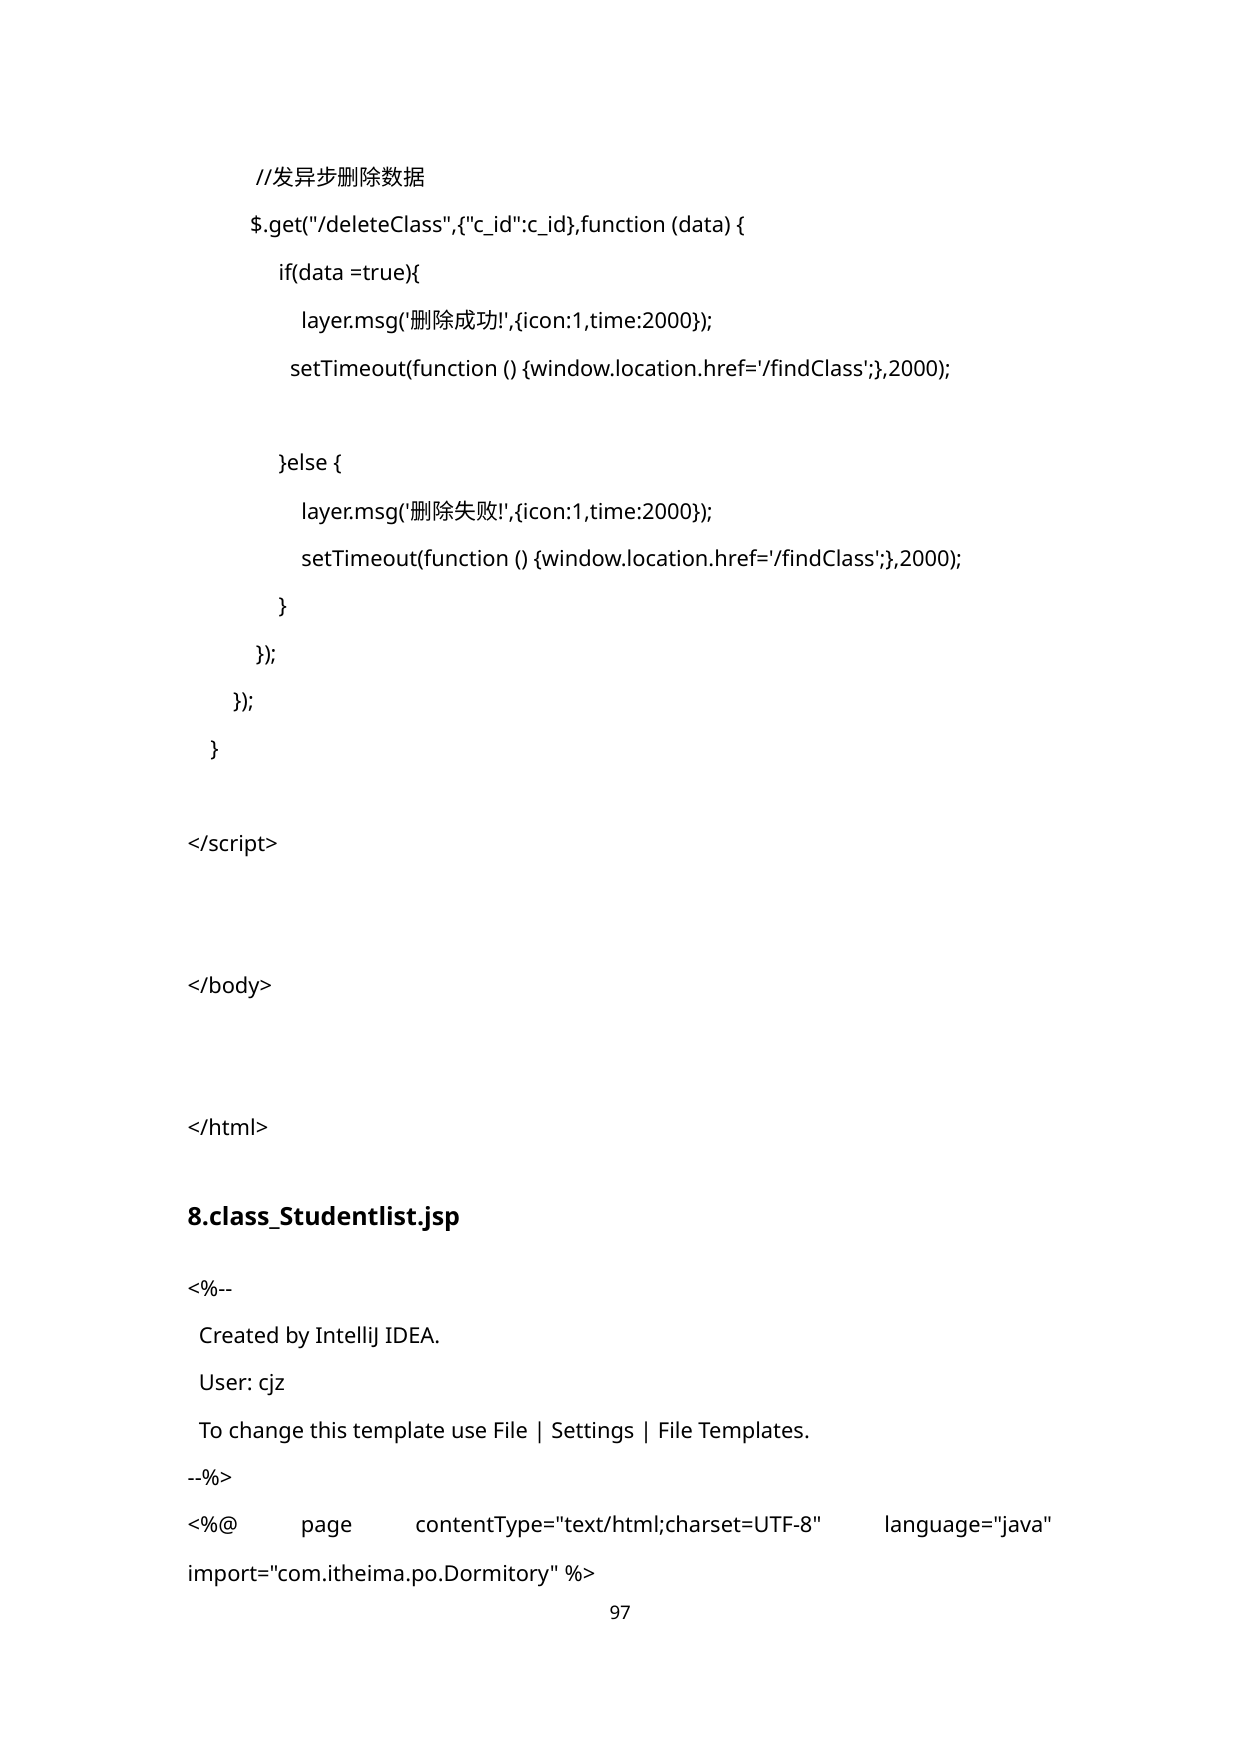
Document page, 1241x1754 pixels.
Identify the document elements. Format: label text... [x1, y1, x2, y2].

text <%@ page contentType="text/html;charset=UTF-8" language="java" import="com.itheima.po.Dormitory" %> [187, 1508, 1053, 1589]
text } [187, 589, 1053, 622]
text </html> [187, 1111, 1053, 1143]
text Created by IntelliJ IDEA. [187, 1318, 1053, 1351]
text setTimeout(function () {window.location.href='/findClass';},2000); [187, 351, 1053, 384]
text </body> [187, 968, 1053, 1001]
text }else { [187, 446, 1053, 478]
text To change this template use File | Settings | File Templates. [187, 1413, 1053, 1446]
text //发异步删除数据 [187, 160, 1053, 192]
text --%> [187, 1461, 1053, 1493]
subtitle 8.class_Studentlist.jsp [187, 1183, 1053, 1248]
text </script> [187, 826, 1053, 859]
text layer.msg('删除成功!',{icon:1,time:2000}); [187, 303, 1053, 335]
text $.get("/deleteClass",{"c_id":c_id},function (data) { [187, 208, 1053, 241]
text } [187, 731, 1053, 764]
text User: cjz [187, 1366, 1053, 1398]
text }); [187, 637, 1053, 669]
text if(data =true){ [187, 256, 1053, 288]
text setTimeout(function () {window.location.href='/findClass';},2000); [187, 542, 1053, 574]
text }); [187, 684, 1053, 716]
text layer.msg('删除失败!',{icon:1,time:2000}); [187, 493, 1053, 526]
text <%-- [187, 1271, 1053, 1304]
